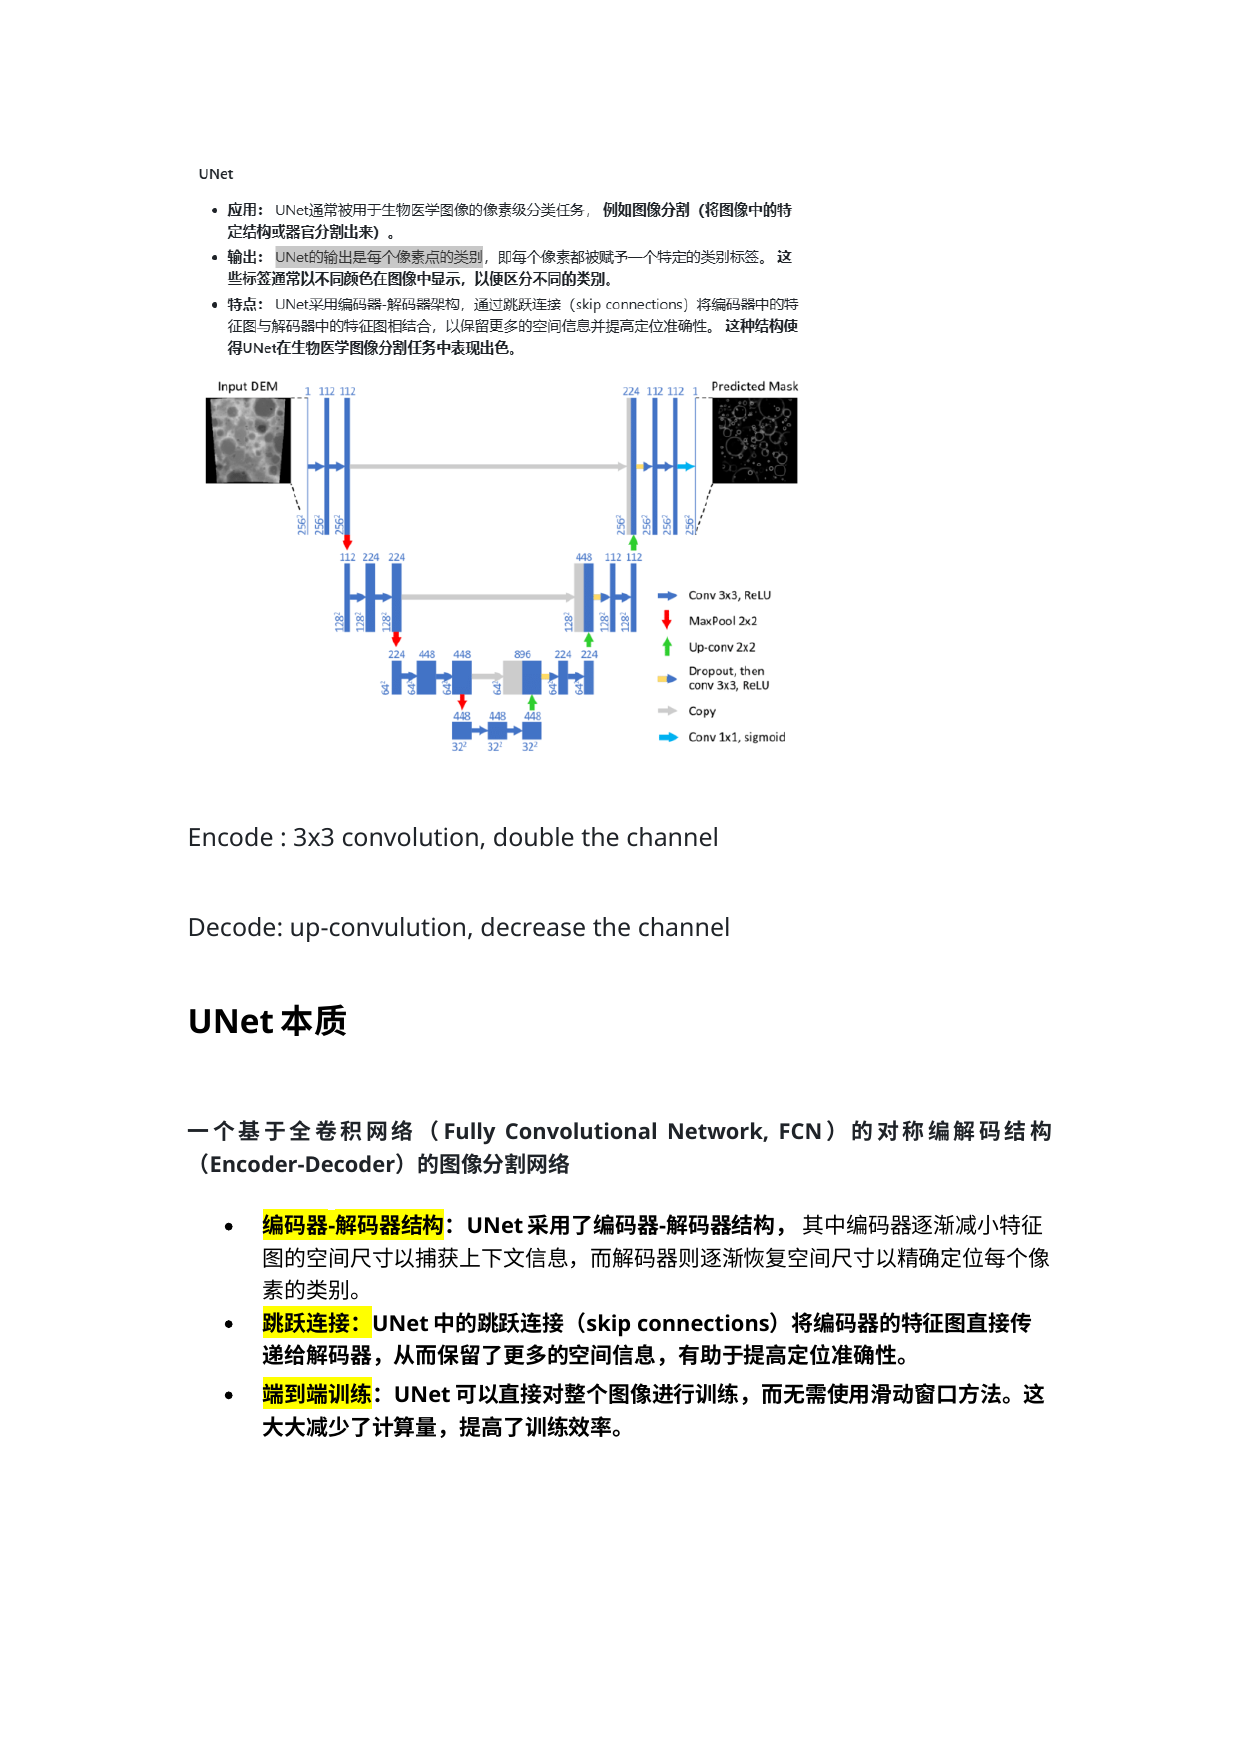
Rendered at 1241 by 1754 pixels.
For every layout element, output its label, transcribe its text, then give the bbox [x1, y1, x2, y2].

list 编码器-解码器结构：UNet采用了编码器-解码器结构， 其中编码器逐渐减小特征图的空间尺寸以捕获上下文信息，而解码器则逐渐恢复空间尺寸以精确定位每个像素的类别。 [225, 1208, 1053, 1306]
text Decode: up-convulution, decrease the channel [187, 894, 1053, 959]
text 一个基于全卷积网络（Fully Convolutional Network, FCN）的对称编解码结构（Encoder-Decoder）的图像分割网络 [187, 1114, 1053, 1179]
text Encode : 3x3 convolution, double the channel [187, 804, 1053, 869]
picture [187, 162, 814, 761]
subtitle UNet本质 [187, 987, 1053, 1052]
list 跳跃连接：UNet中的跳跃连接（skip connections）将编码器的特征图直接传递给解码器，从而保留了更多的空间信息，有助于提高定位准确性。 [225, 1306, 1053, 1371]
list 端到端训练：UNet可以直接对整个图像进行训练，而无需使用滑动窗口方法。这大大减少了计算量，提高了训练效率。 [225, 1377, 1053, 1442]
